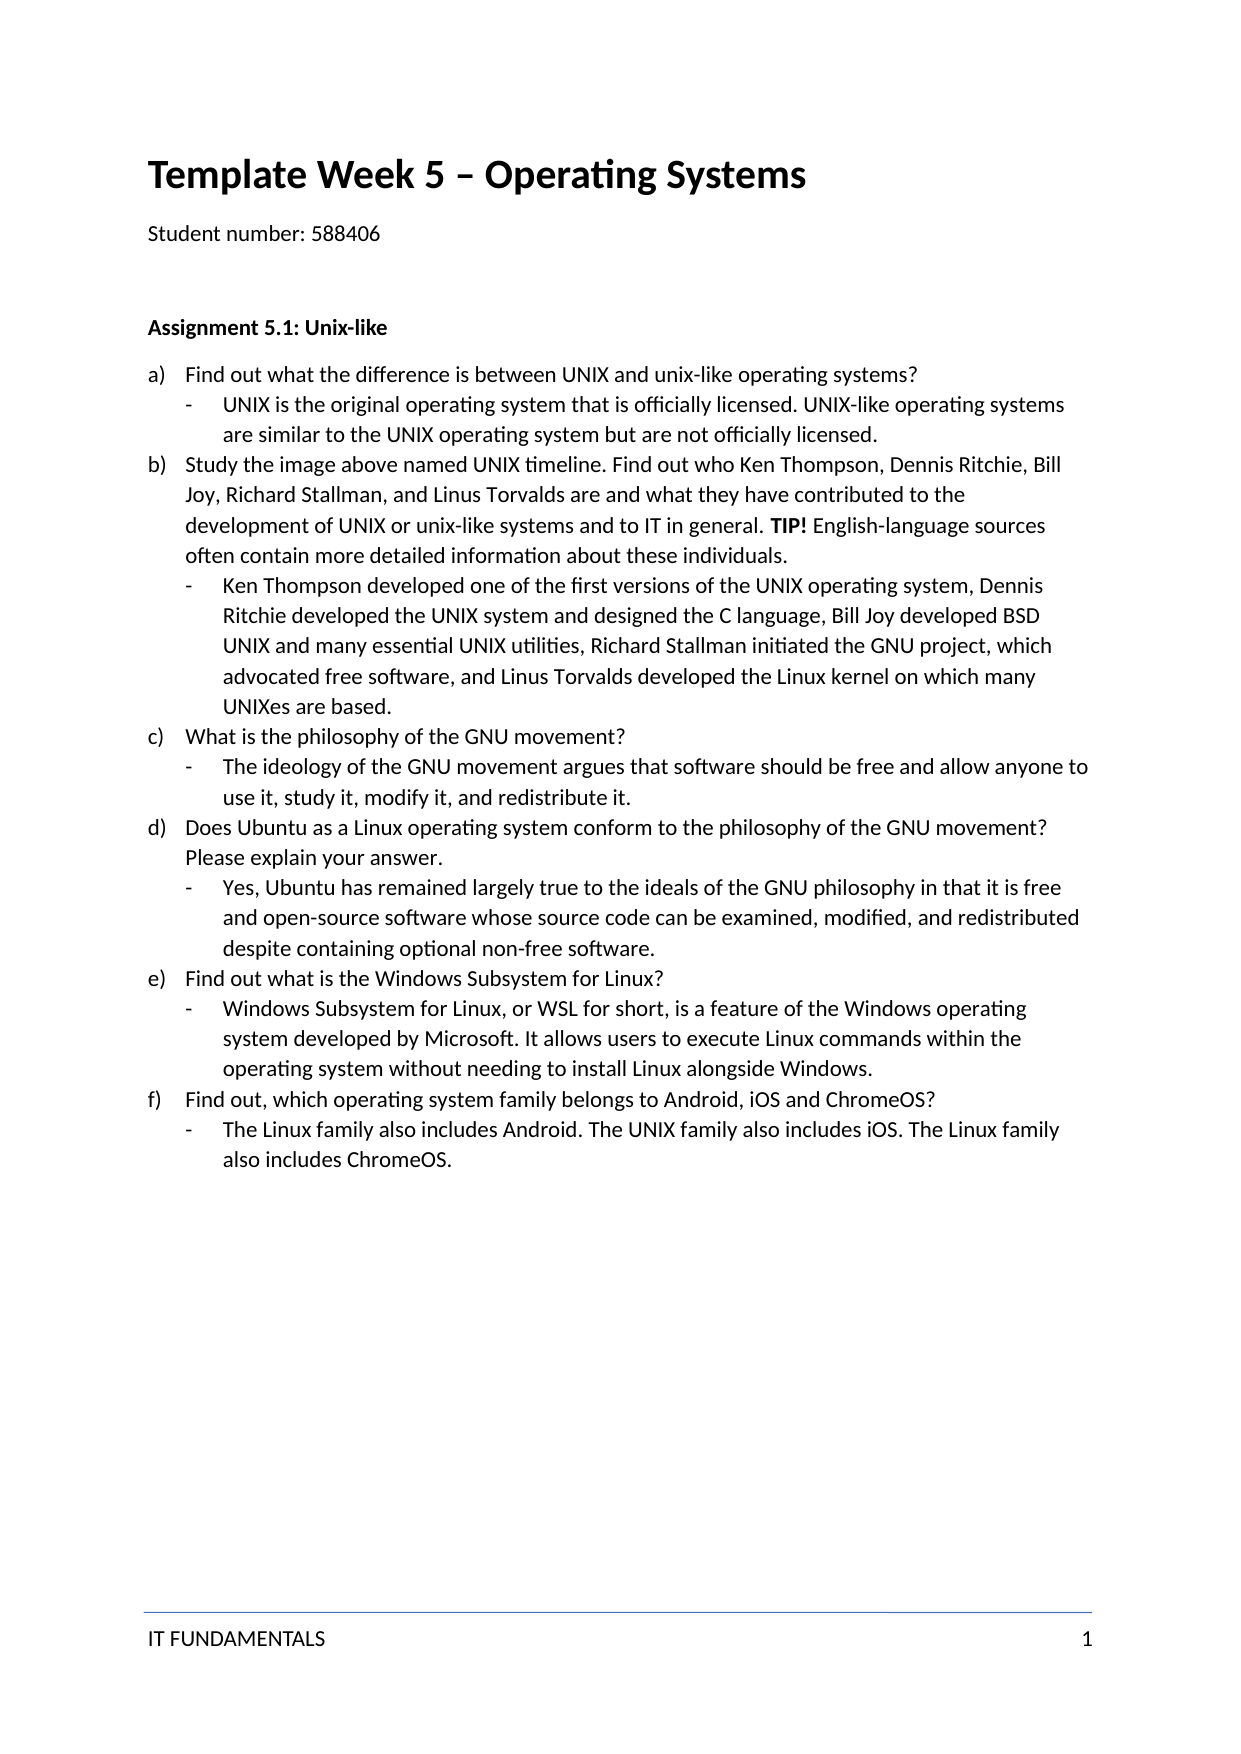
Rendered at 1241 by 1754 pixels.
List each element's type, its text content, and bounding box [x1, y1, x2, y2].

text Assignment 5.1: Unix-like [148, 313, 1093, 341]
list What is the philosophy of the GNU movement? [148, 722, 1093, 750]
text Template Week 5 – Operating Systems [148, 148, 1093, 198]
list UNIX is the original operating system that is officially licensed. UNIX-like operating systems are similar to the UNIX operating system but are not officially licensed. [185, 390, 1093, 448]
text Student number: 588406 [148, 219, 1093, 247]
list Find out what is the Windows Subsystem for Linux? [148, 964, 1093, 992]
list The ideology of the GNU movement argues that software should be free and allow anyone to use it, study it, modify it, and redistribute it. [185, 752, 1093, 811]
list Find out what the difference is between UNIX and unix-like operating systems? [148, 360, 1093, 388]
list Yes, Ubuntu has remained largely true to the ideals of the GNU philosophy in that it is free and open-source software whose source code can be examined, modified, and redistributed despite containing optional non-free software. [185, 873, 1093, 962]
list Ken Thompson developed one of the first versions of the UNIX operating system, Dennis Ritchie developed the UNIX system and designed the C language, Bill Joy developed BSD UNIX and many essential UNIX utilities, Richard Stallman initiated the GNU project, which advocated free software, and Linus Torvalds developed the Linux kernel on which many UNIXes are based. [185, 571, 1093, 720]
list Study the image above named UNIX timeline. Find out who Ken Thompson, Dennis Ritchie, Bill Joy, Richard Stallman, and Linus Torvalds are and what they have contributed to the development of UNIX or unix-like systems and to IT in general. TIP! English-language sources often contain more detailed information about these individuals. [148, 450, 1093, 569]
list The Linux family also includes Android. The UNIX family also includes iOS. The Linux family also includes ChromeOS. [185, 1115, 1093, 1173]
list Windows Subsystem for Linux, or WSL for short, is a feature of the Windows operating system developed by Microsoft. It allows users to execute Linux commands within the operating system without needing to install Linux alongside Windows. [185, 994, 1093, 1083]
list Does Ubuntu as a Linux operating system conform to the philosophy of the GNU movement? Please explain your answer. [148, 813, 1093, 871]
list Find out, which operating system family belongs to Android, iOS and ChromeOS? [148, 1085, 1093, 1113]
